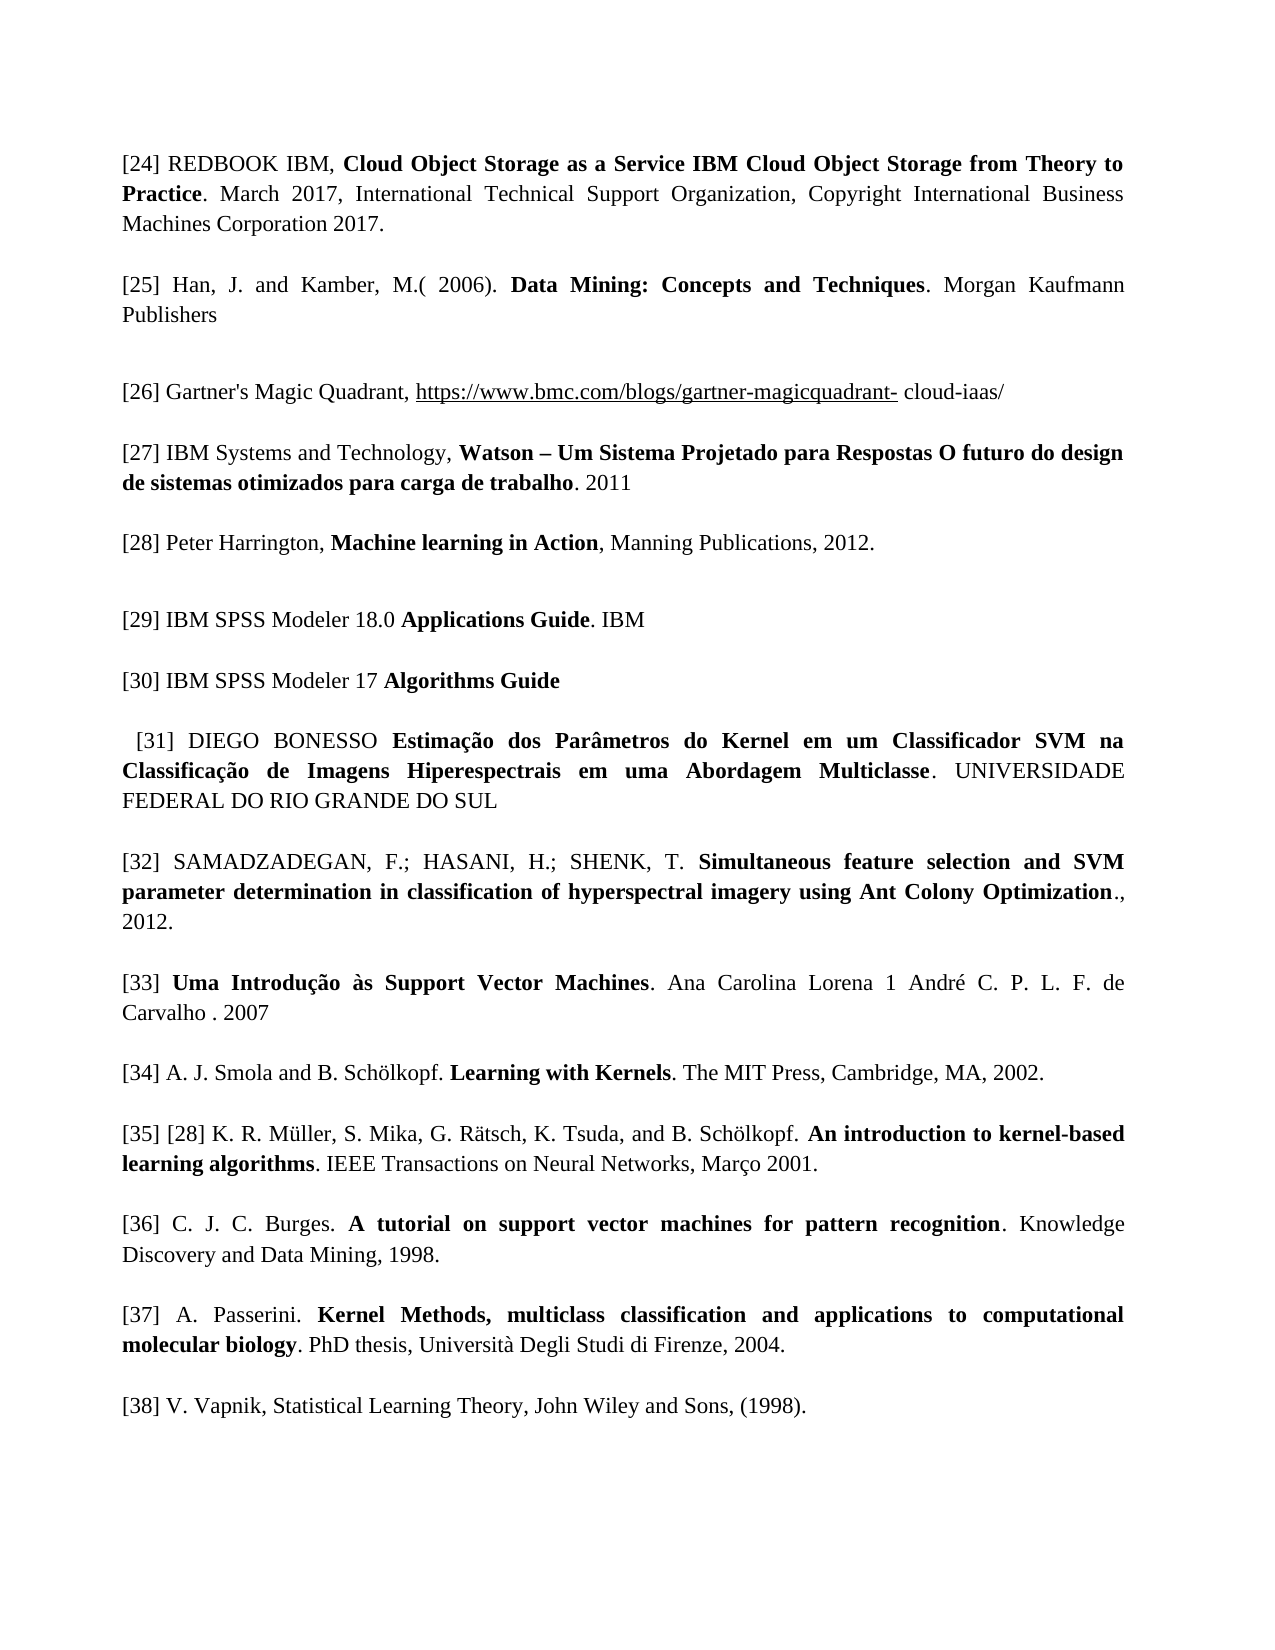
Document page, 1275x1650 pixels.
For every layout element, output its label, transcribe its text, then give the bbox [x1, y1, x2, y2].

text [35] [28] K. R. Müller, S. Mika, G. Rätsch, K. Tsuda, and B. Schölkopf. An introduction to kernel-based learning algorithms. IEEE Transactions on Neural Networks, Março 2001. [122, 1120, 1125, 1176]
text [29] IBM SPSS Modeler 18.0 Applications Guide. IBM [122, 606, 1125, 633]
text [32] SAMADZADEGAN, F.; HASANI, H.; SHENK, T. Simultaneous feature selection and SVM parameter determination in classification of hyperspectral imagery using Ant Colony Optimization., 2012. [122, 848, 1125, 935]
text [28] Peter Harrington, Machine learning in Action, Manning Publications, 2012. [122, 529, 1125, 556]
text [26] Gartner's Magic Quadrant, https://www.bmc.com/blogs/gartner-magicquadrant- cloud-iaas/ [122, 378, 1125, 404]
text [34] A. J. Smola and B. Schölkopf. Learning with Kernels. The MIT Press, Cambridge, MA, 2002. [122, 1059, 1125, 1086]
text [30] IBM SPSS Modeler 17 Algorithms Guide [122, 667, 1125, 693]
text [37] A. Passerini. Kernel Methods, multiclass classification and applications to computational molecular biology. PhD thesis, Università Degli Studi di Firenze, 2004. [122, 1301, 1125, 1358]
text [24] REDBOOK IBM, Cloud Object Storage as a Service IBM Cloud Object Storage from Theory to Practice. March 2017, International Technical Support Organization, Copyright International Business Machines Corporation 2017. [122, 150, 1125, 237]
text [33] Uma Introdução às Support Vector Machines. Ana Carolina Lorena 1 André C. P. L. F. de Carvalho . 2007 [122, 969, 1125, 1025]
text [27] IBM Systems and Technology, Watson – Um Sistema Projetado para Respostas O futuro do design de sistemas otimizados para carga de trabalho. 2011 [122, 438, 1125, 495]
text [31] DIEGO BONESSO Estimação dos Parâmetros do Kernel em um Classificador SVM na Classificação de Imagens Hiperespectrais em uma Abordagem Multiclasse. UNIVERSIDADE FEDERAL DO RIO GRANDE DO SUL [122, 727, 1125, 814]
text [25] Han, J. and Kamber, M.( 2006). Data Mining: Concepts and Techniques. Morgan Kaufmann Publishers [122, 271, 1125, 327]
text [36] C. J. C. Burges. A tutorial on support vector machines for pattern recognition. Knowledge Discovery and Data Mining, 1998. [122, 1210, 1125, 1267]
text [38] V. Vapnik, Statistical Learning Theory, John Wiley and Sons, (1998). [122, 1392, 1125, 1418]
